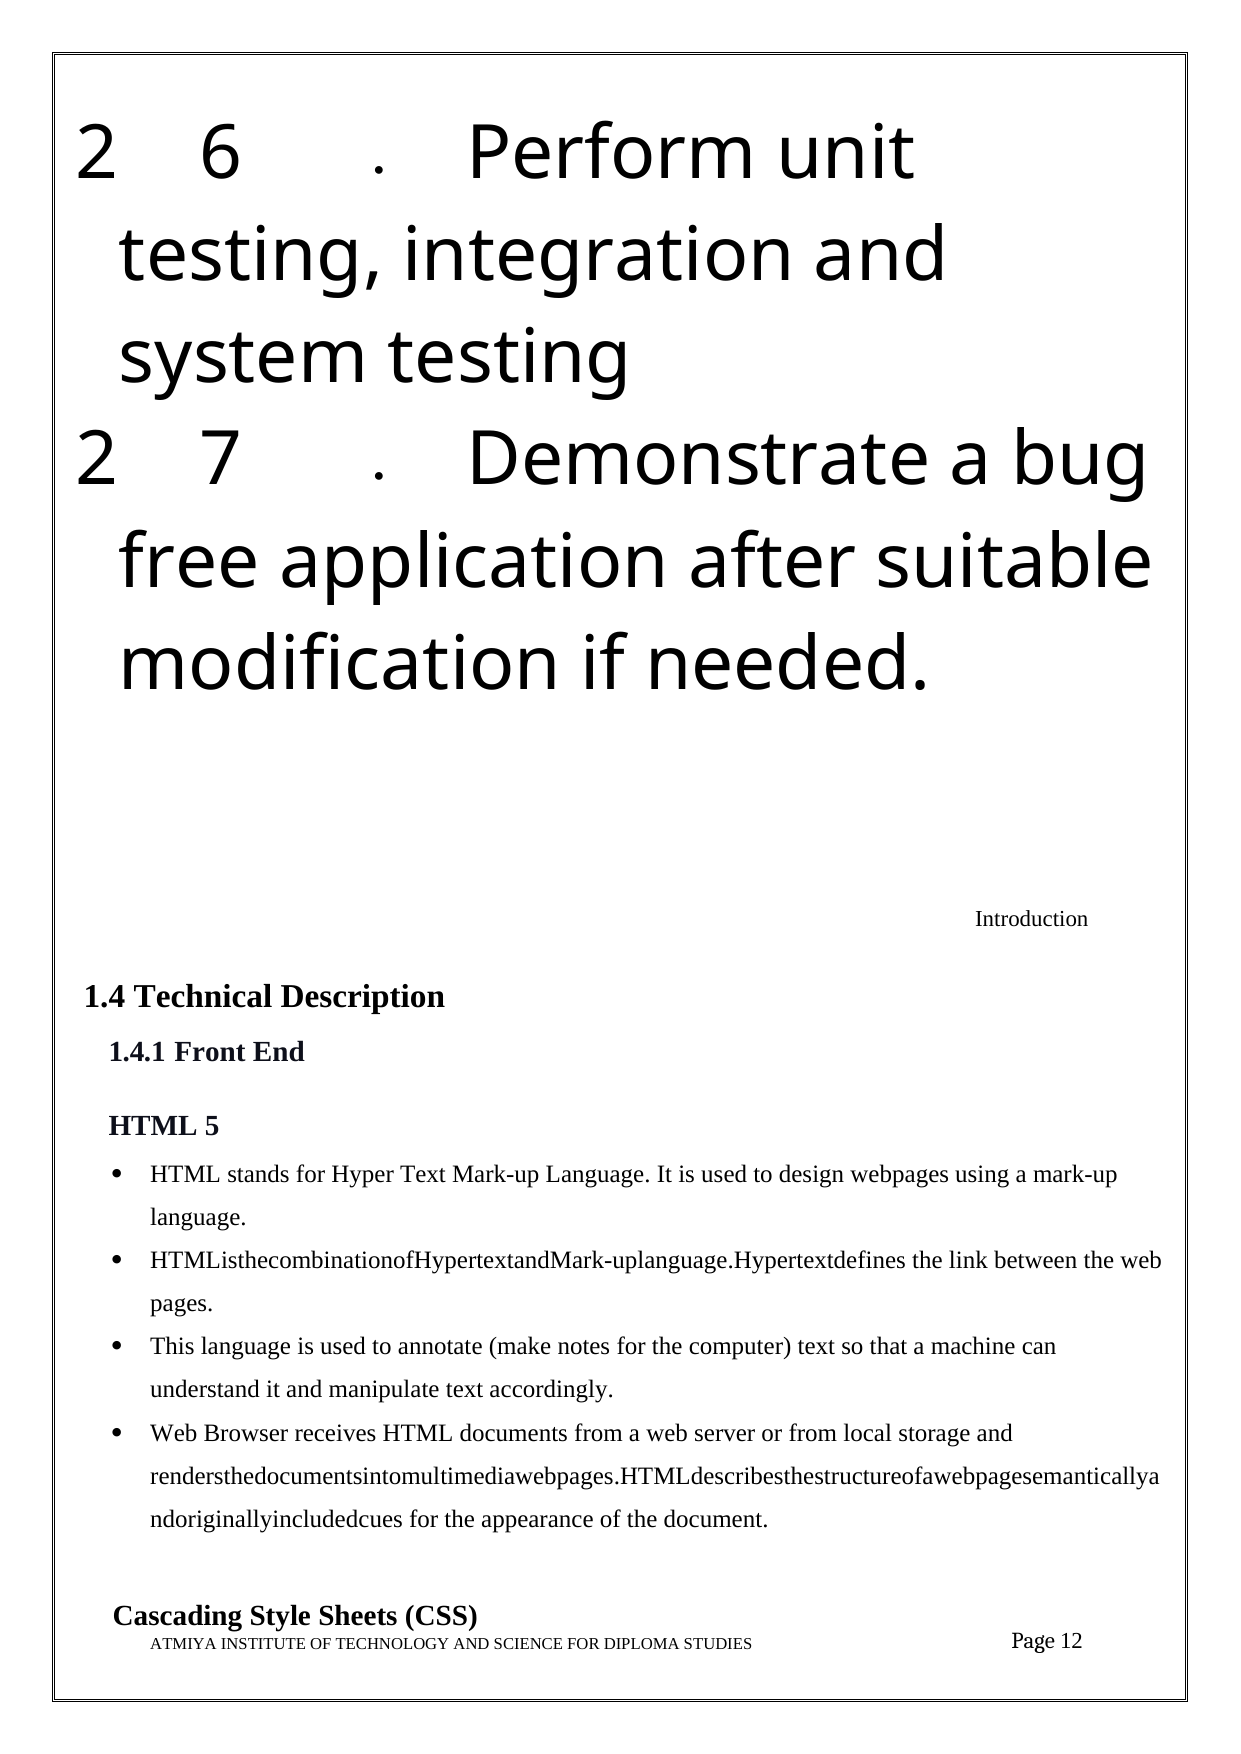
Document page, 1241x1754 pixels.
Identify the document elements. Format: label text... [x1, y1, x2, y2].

list Web Browser receives HTML documents from a web server or from local storage and rendersthedocumentsintomultimediawebpages.HTMLdescribesthestructureofawebpagesemanticallyandoriginallyincludedcues for the appearance of the document. [112, 1418, 1165, 1533]
subtitle Introduction [75, 905, 1165, 931]
text Cascading Style Sheets (CSS) [112, 1598, 1165, 1632]
list This language is used to annotate (make notes for the computer) text so that a machine can understand it and manipulate text accordingly. [112, 1331, 1165, 1403]
list Perform unit testing, integration and system testing [75, 98, 1165, 404]
subtitle Front End [108, 1034, 1165, 1068]
subtitle 1.4 Technical Description [75, 977, 1165, 1015]
text HTML 5 [75, 1108, 1165, 1142]
list Demonstrate a bug free application after suitable modification if needed. [75, 404, 1165, 711]
list HTMListhecombinationofHypertextandMark-uplanguage.Hypertextdefines the link between the web pages. [112, 1245, 1165, 1317]
list HTML stands for Hyper Text Mark-up Language. It is used to design webpages using a mark-up language. [112, 1159, 1165, 1231]
